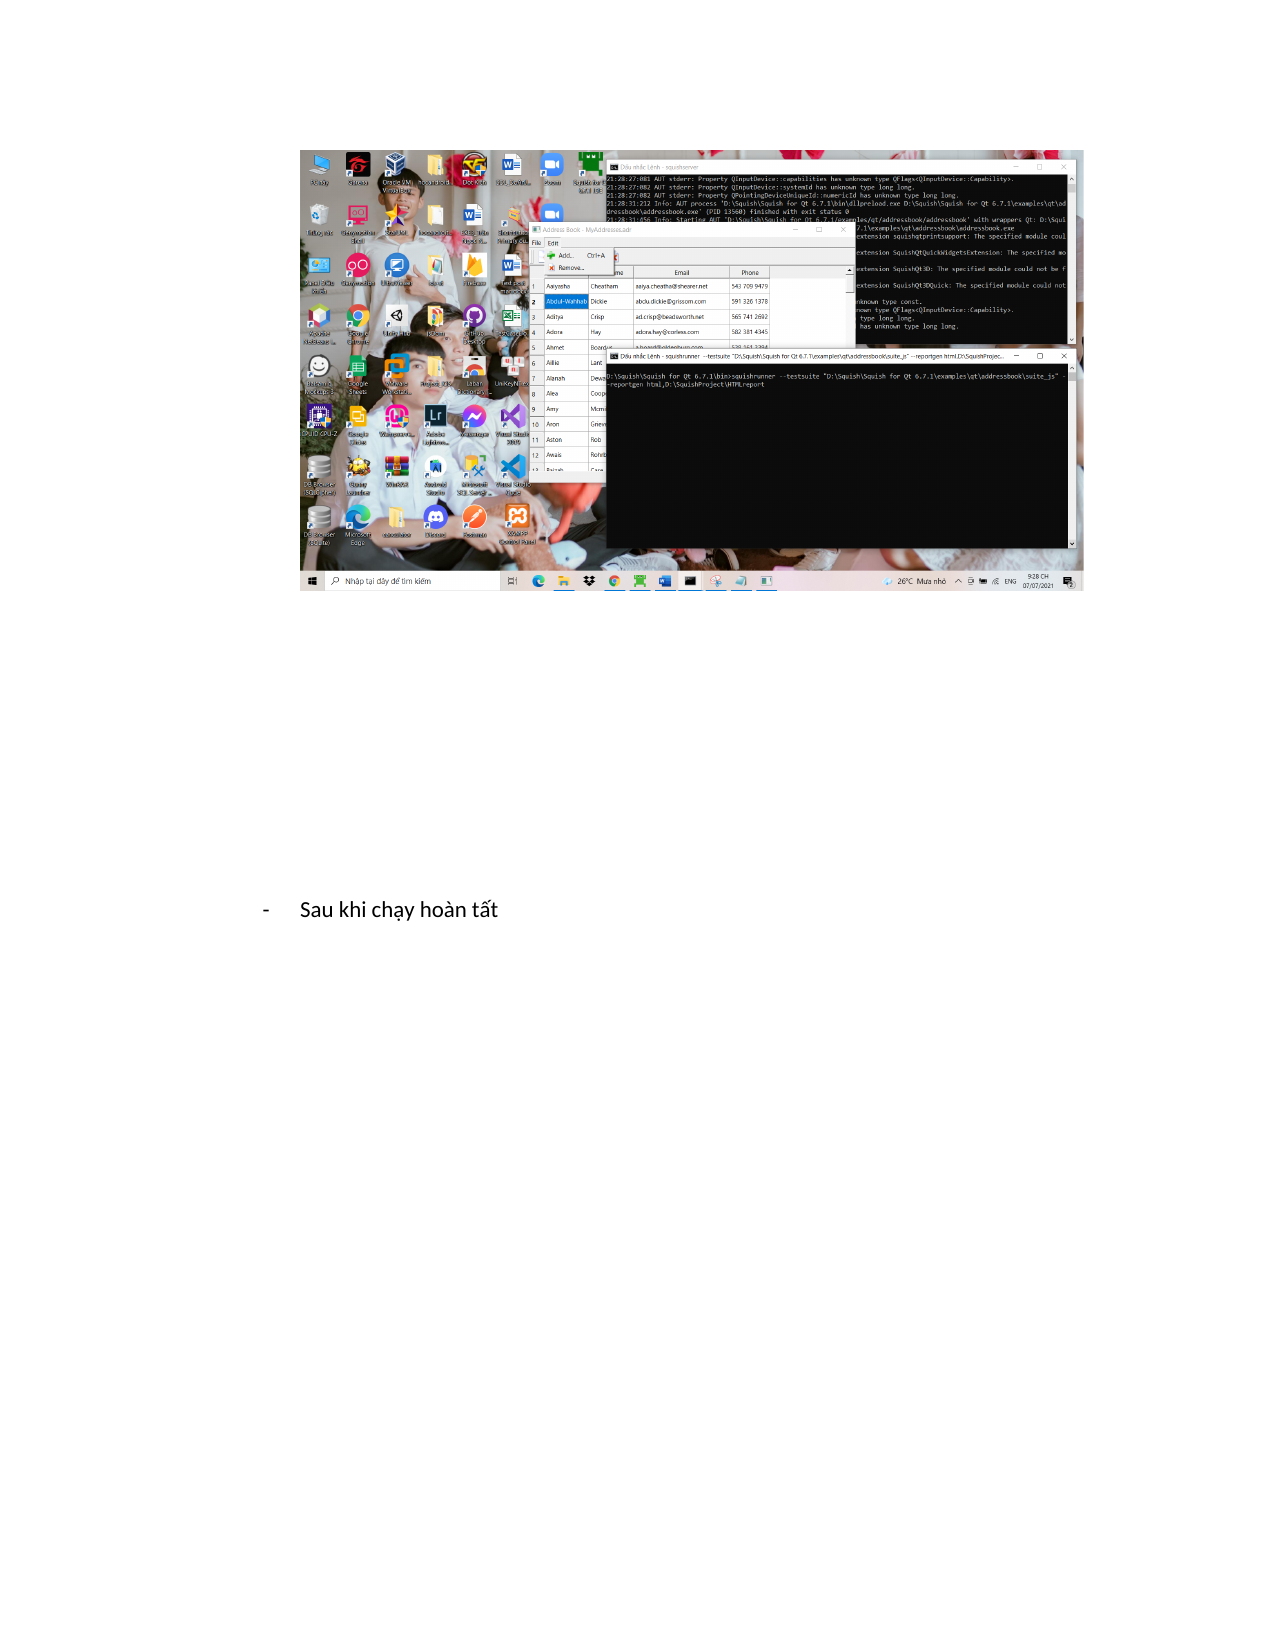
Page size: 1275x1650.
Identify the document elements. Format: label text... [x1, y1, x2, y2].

list Sau khi chạy hoàn tất [262, 895, 1125, 923]
picture [300, 150, 1084, 591]
